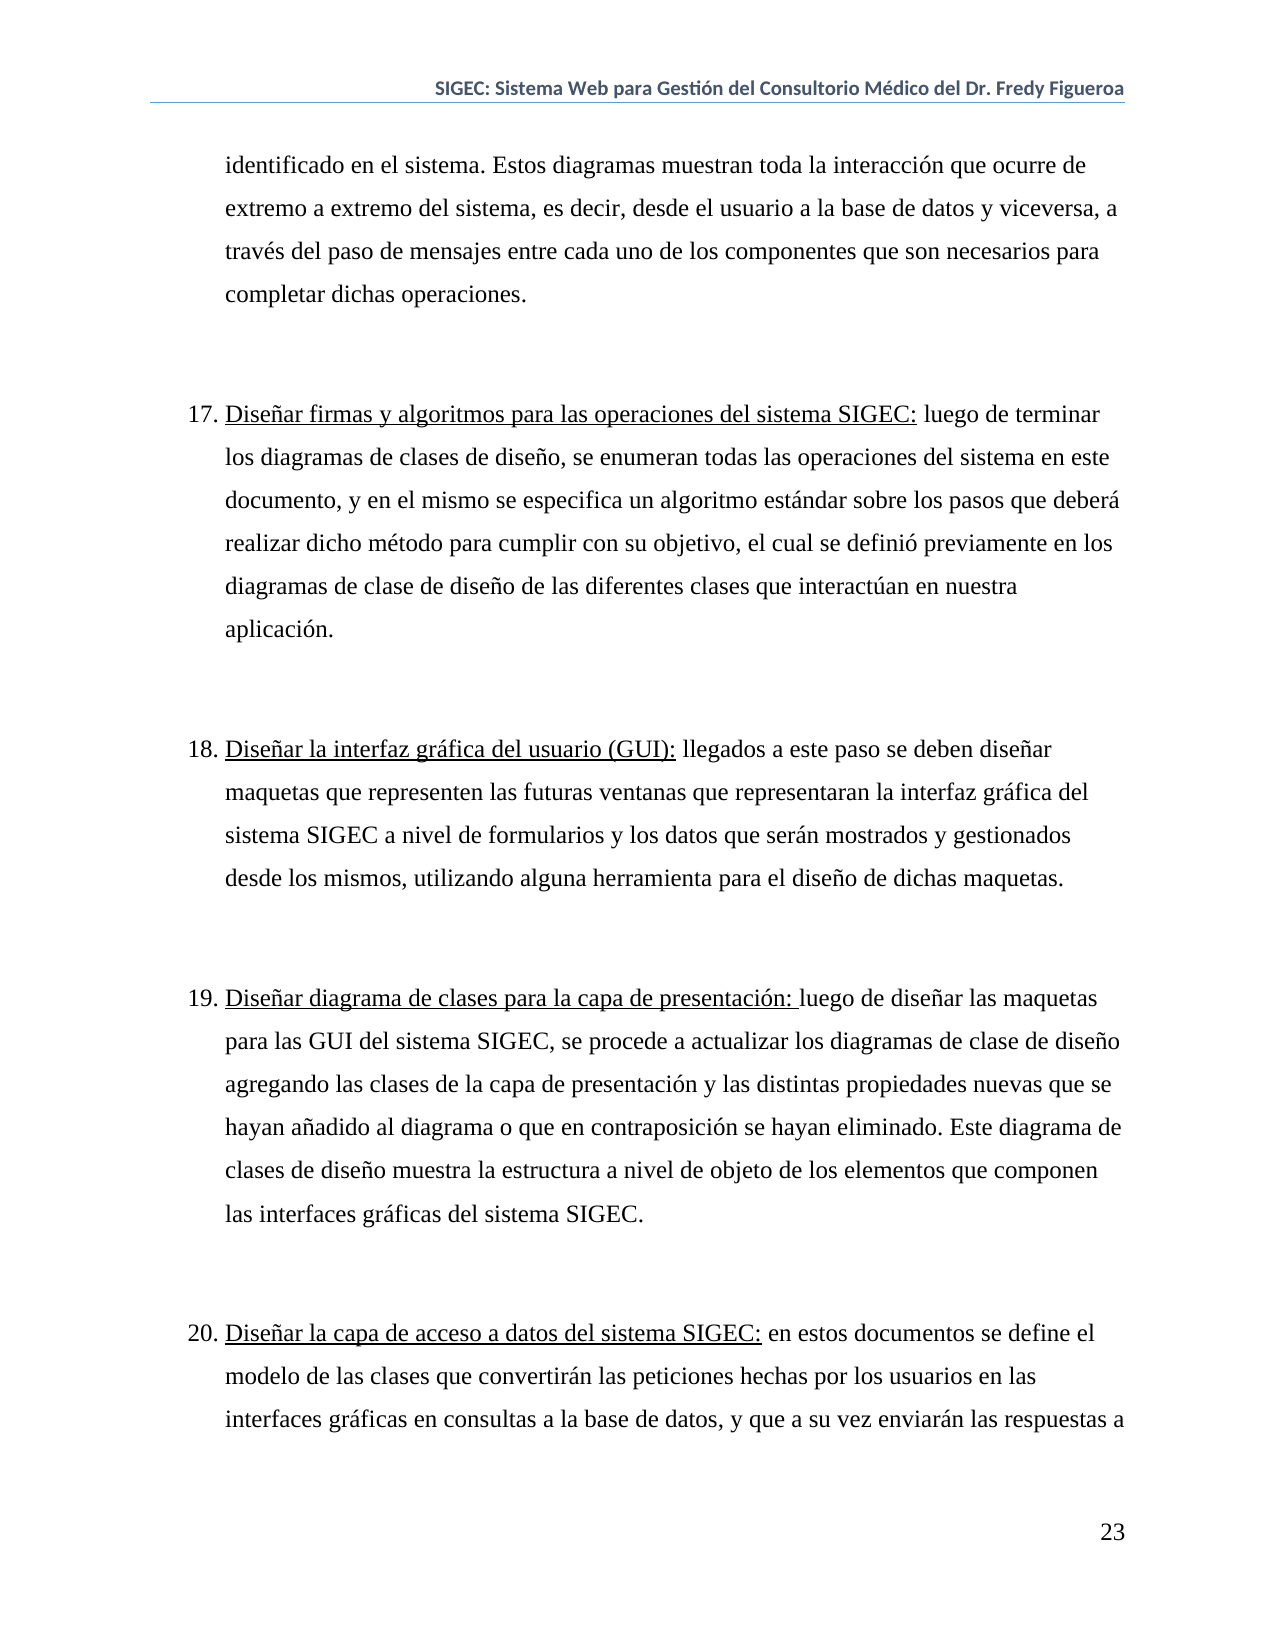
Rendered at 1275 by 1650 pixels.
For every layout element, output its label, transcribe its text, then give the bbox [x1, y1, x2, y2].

list Diseñar firmas y algoritmos para las operaciones del sistema SIGEC: luego de terminar los diagramas de clases de diseño, se enumeran todas las operaciones del sistema en este documento, y en el mismo se especifica un algoritmo estándar sobre los pasos que deberá realizar dicho método para cumplir con su objetivo, el cual se definió previamente en los diagramas de clase de diseño de las diferentes clases que interactúan en nuestra aplicación. [187, 399, 1125, 643]
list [187, 150, 1125, 308]
list Diseñar la interfaz gráfica del usuario (GUI): llegados a este paso se deben diseñar maquetas que representen las futuras ventanas que representaran la interfaz gráfica del sistema SIGEC a nivel de formularios y los datos que serán mostrados y gestionados desde los mismos, utilizando alguna herramienta para el diseño de dichas maquetas. [187, 734, 1125, 892]
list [187, 1318, 1125, 1433]
list Diseñar diagrama de clases para la capa de presentación: luego de diseñar las maquetas para las GUI del sistema SIGEC, se procede a actualizar los diagramas de clase de diseño agregando las clases de la capa de presentación y las distintas propiedades nuevas que se hayan añadido al diagrama o que en contraposición se hayan eliminado. Este diagrama de clases de diseño muestra la estructura a nivel de objeto de los elementos que componen las interfaces gráficas del sistema SIGEC. [187, 983, 1125, 1227]
